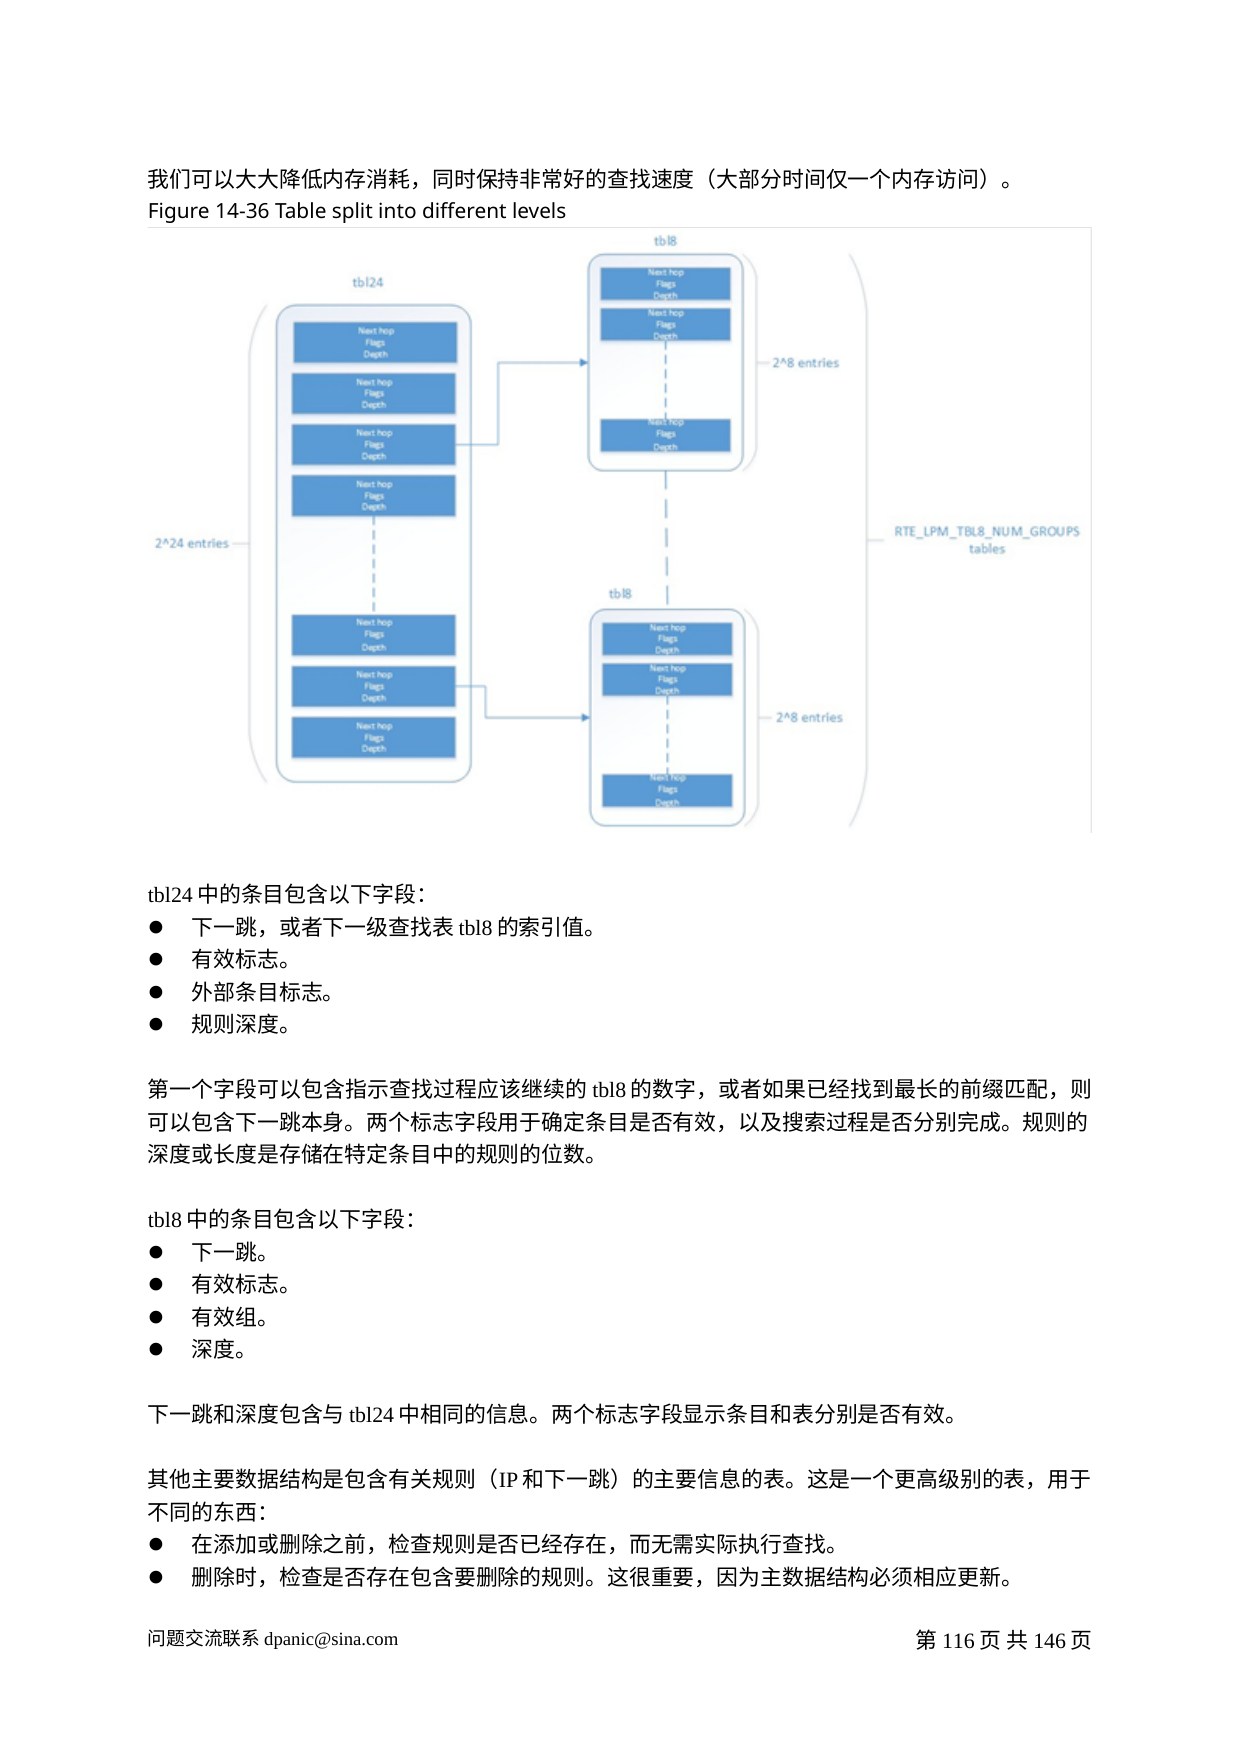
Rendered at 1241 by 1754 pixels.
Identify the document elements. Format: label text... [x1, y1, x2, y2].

list 有效组。 [148, 1299, 1092, 1332]
text 下一跳和深度包含与tbl24中相同的信息。两个标志字段显示条目和表分别是否有效。 [148, 1397, 1092, 1429]
list 在添加或删除之前，检查规则是否已经存在，而无需实际执行查找。 [148, 1527, 1092, 1559]
list 深度。 [148, 1332, 1092, 1364]
list 删除时，检查是否存在包含要删除的规则。这很重要，因为主数据结构必须相应更新。 [148, 1559, 1092, 1592]
list 规则深度。 [148, 1007, 1092, 1039]
list 有效标志。 [148, 942, 1092, 974]
list 下一跳。 [148, 1234, 1092, 1267]
picture [147, 227, 1093, 833]
text tbl8中的条目包含以下字段： [148, 1202, 1092, 1234]
list 外部条目标志。 [148, 974, 1092, 1007]
text 第一个字段可以包含指示查找过程应该继续的tbl8的数字，或者如果已经找到最长的前缀匹配，则可以包含下一跳本身。两个标志字段用于确定条目是否有效，以及搜索过程是否分别完成。规则的深度或长度是存储在特定条目中的规则的位数。 [148, 1072, 1092, 1169]
text 其他主要数据结构是包含有关规则（IP和下一跳）的主要信息的表。这是一个更高级别的表，用于不同的东西： [148, 1462, 1092, 1527]
text tbl24中的条目包含以下字段： [148, 877, 1092, 909]
list 下一跳，或者下一级查找表tbl8的索引值。 [148, 909, 1092, 942]
list 有效标志。 [148, 1267, 1092, 1299]
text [148, 162, 1092, 194]
